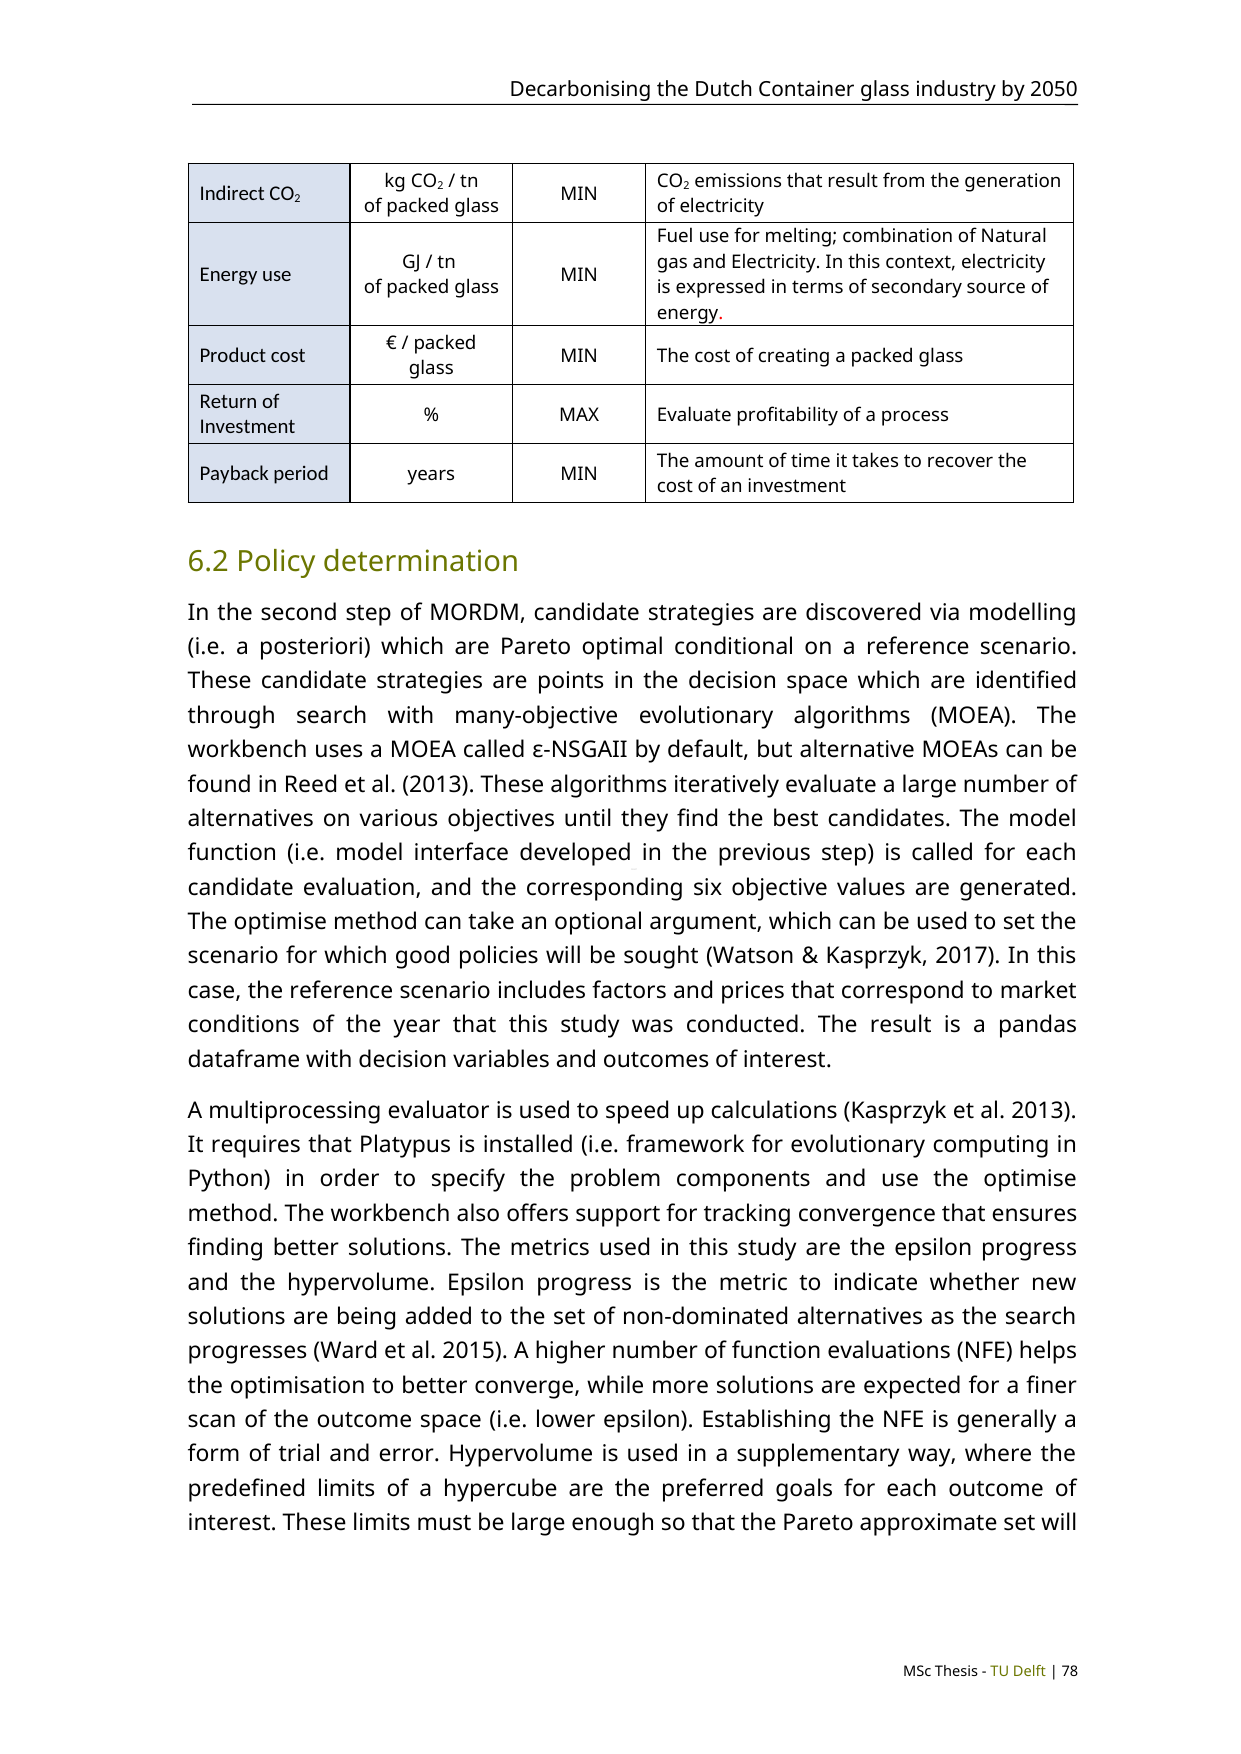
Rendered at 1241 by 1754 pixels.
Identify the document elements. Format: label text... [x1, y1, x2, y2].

table_cell MIN [513, 223, 645, 325]
table_cell % [351, 385, 512, 443]
table_cell MIN [513, 164, 645, 222]
table_cell Indirect CO2 [189, 164, 349, 222]
table_cell The amount of time it takes to recover the cost of an investment [646, 444, 1073, 502]
table_cell The cost of creating a packed glass [646, 326, 1073, 384]
table_cell MIN [513, 444, 645, 502]
table_cell MIN [513, 326, 645, 384]
subtitle 6.2 Policy determination [187, 540, 1078, 580]
table_cell Payback period [189, 444, 349, 502]
table_cell Energy use [189, 223, 349, 325]
table_cell € / packed glass [351, 326, 512, 384]
table_cell Fuel use for melting; combination of Natural gas and Electricity. In this context, electricity is expressed in terms of secondary source of energy. [646, 223, 1073, 325]
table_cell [351, 164, 512, 222]
table_cell years [351, 444, 512, 502]
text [187, 1094, 1078, 1537]
table_cell CO2 emissions that result from the generation of electricity [646, 164, 1073, 222]
table_cell MAX [513, 385, 645, 443]
text In the second step of MORDM, candidate strategies are discovered via modelling (i.e. a posteriori) which are Pareto optimal conditional on a reference scenario. These candidate strategies are points in the decision space which are identified through search with many-objective evolutionary algorithms (MOEA). The workbench uses a MOEA called ε-NSGAII by default, but alternative MOEAs can be found in Reed et al. (2013). These algorithms iteratively evaluate a large number of alternatives on various objectives until they find the best candidates. The model function (i.e. model interface developed in the previous step) is called for each candidate evaluation, and the corresponding six objective values are generated. The optimise method can take an optional argument, which can be used to set the scenario for which good policies will be sought (Watson & Kasprzyk, 2017). In this case, the reference scenario includes factors and prices that correspond to market conditions of the year that this study was conducted. The result is a pandas dataframe with decision variables and outcomes of interest. [187, 596, 1078, 1074]
table_cell Evaluate profitability of a process [646, 385, 1073, 443]
table_cell Return of Investment [189, 385, 349, 443]
table_cell Product cost [189, 326, 349, 384]
table_cell GJ / tn of packed glass [351, 223, 512, 325]
